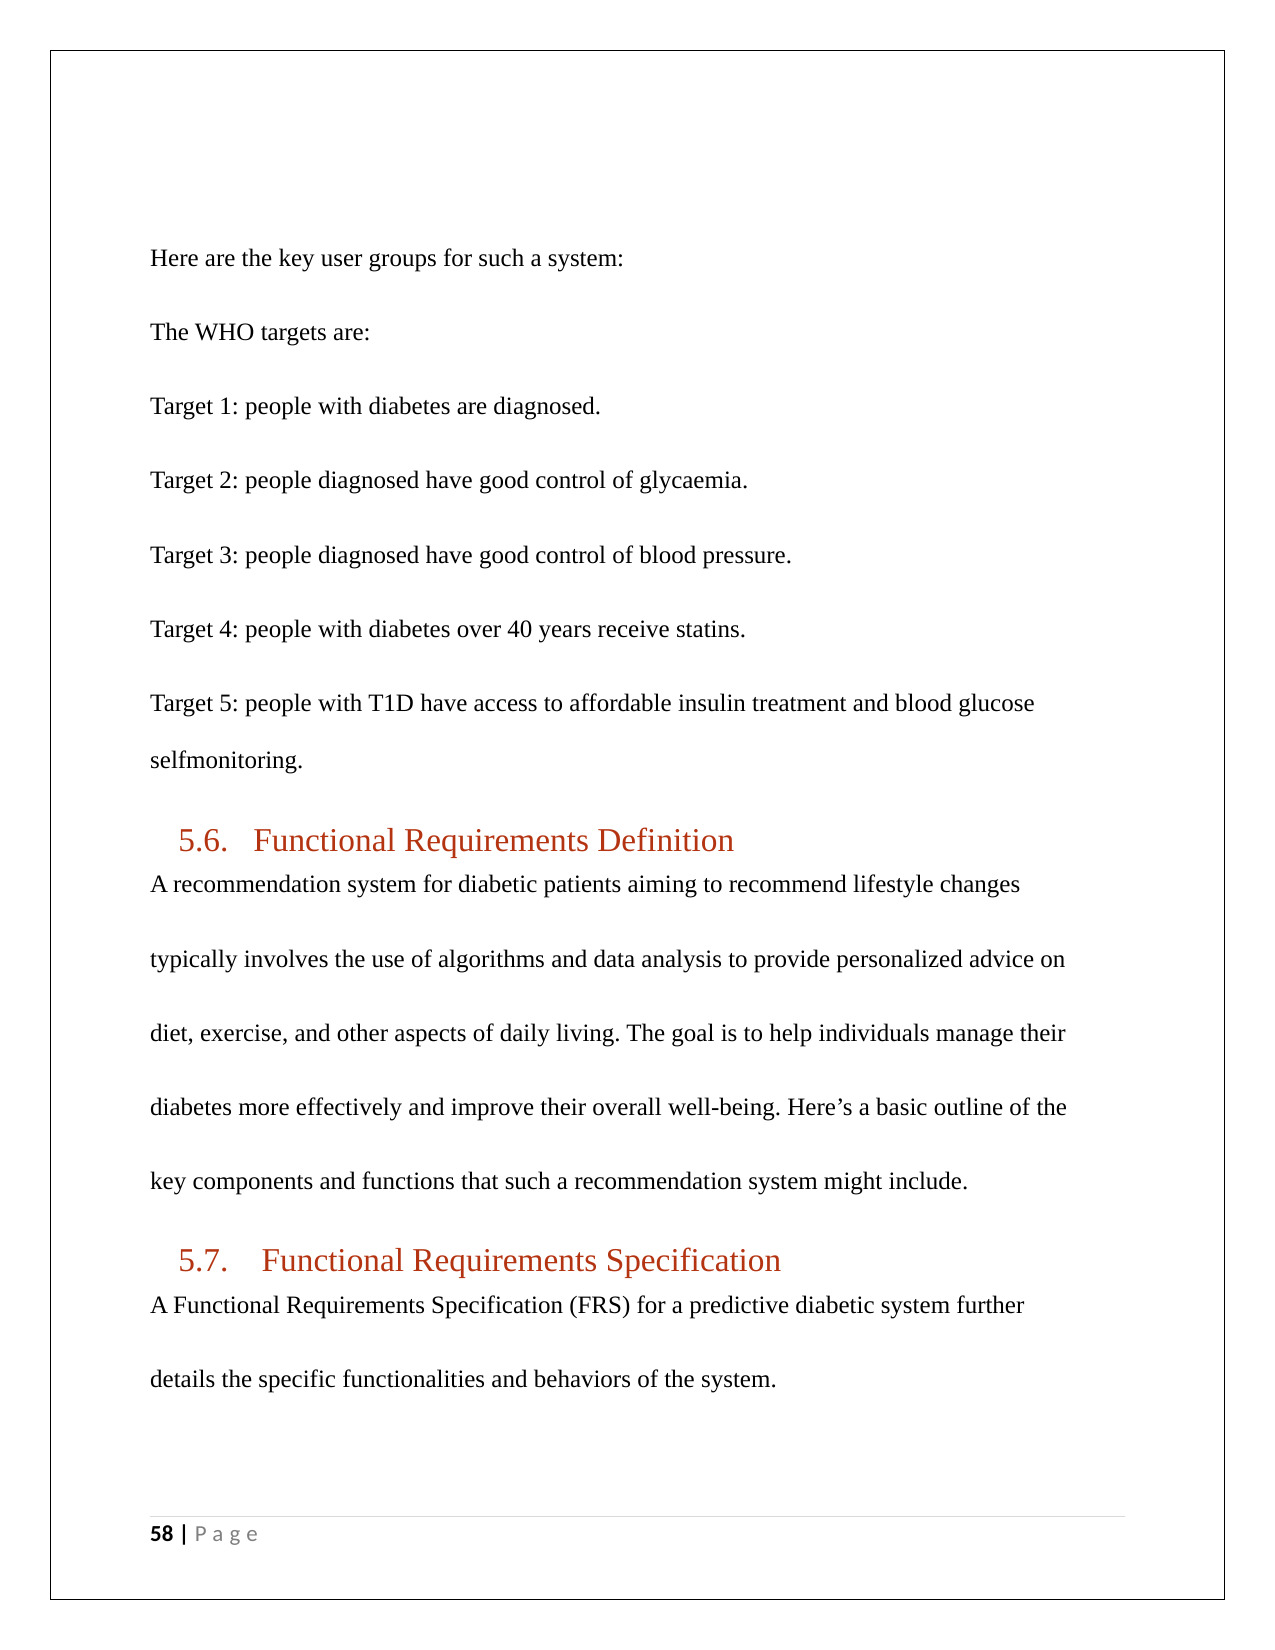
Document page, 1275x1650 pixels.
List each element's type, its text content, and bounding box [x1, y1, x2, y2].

subtitle Functional Requirements Specification [178, 1240, 1125, 1279]
text diet, exercise, and other aspects of daily living. The goal is to help individuals manage their [150, 1018, 1125, 1047]
text Target 4: people with diabetes over 40 years receive statins. [150, 614, 1125, 643]
text typically involves the use of algorithms and data analysis to provide personalized advice on [150, 944, 1125, 972]
text A Functional Requirements Specification (FRS) for a predictive diabetic system further [150, 1290, 1125, 1319]
text details the specific functionalities and behaviors of the system. [150, 1364, 1125, 1393]
text Target 1: people with diabetes are diagnosed. [150, 391, 1125, 420]
text A recommendation system for diabetic patients aiming to recommend lifestyle changes [150, 869, 1125, 898]
text Target 5: people with T1D have access to affordable insulin treatment and blood glucose selfmonitoring. [150, 688, 1125, 774]
text key components and functions that such a recommendation system might include. [150, 1166, 1125, 1195]
subtitle Functional Requirements Definition [178, 820, 1125, 858]
text Here are the key user groups for such a system: [150, 243, 1125, 272]
text The WHO targets are: [150, 317, 1125, 346]
text Target 2: people diagnosed have good control of glycaemia. [150, 466, 1125, 494]
text diabetes more effectively and improve their overall well-being. Here’s a basic outline of the [150, 1092, 1125, 1121]
text Target 3: people diagnosed have good control of blood pressure. [150, 540, 1125, 568]
